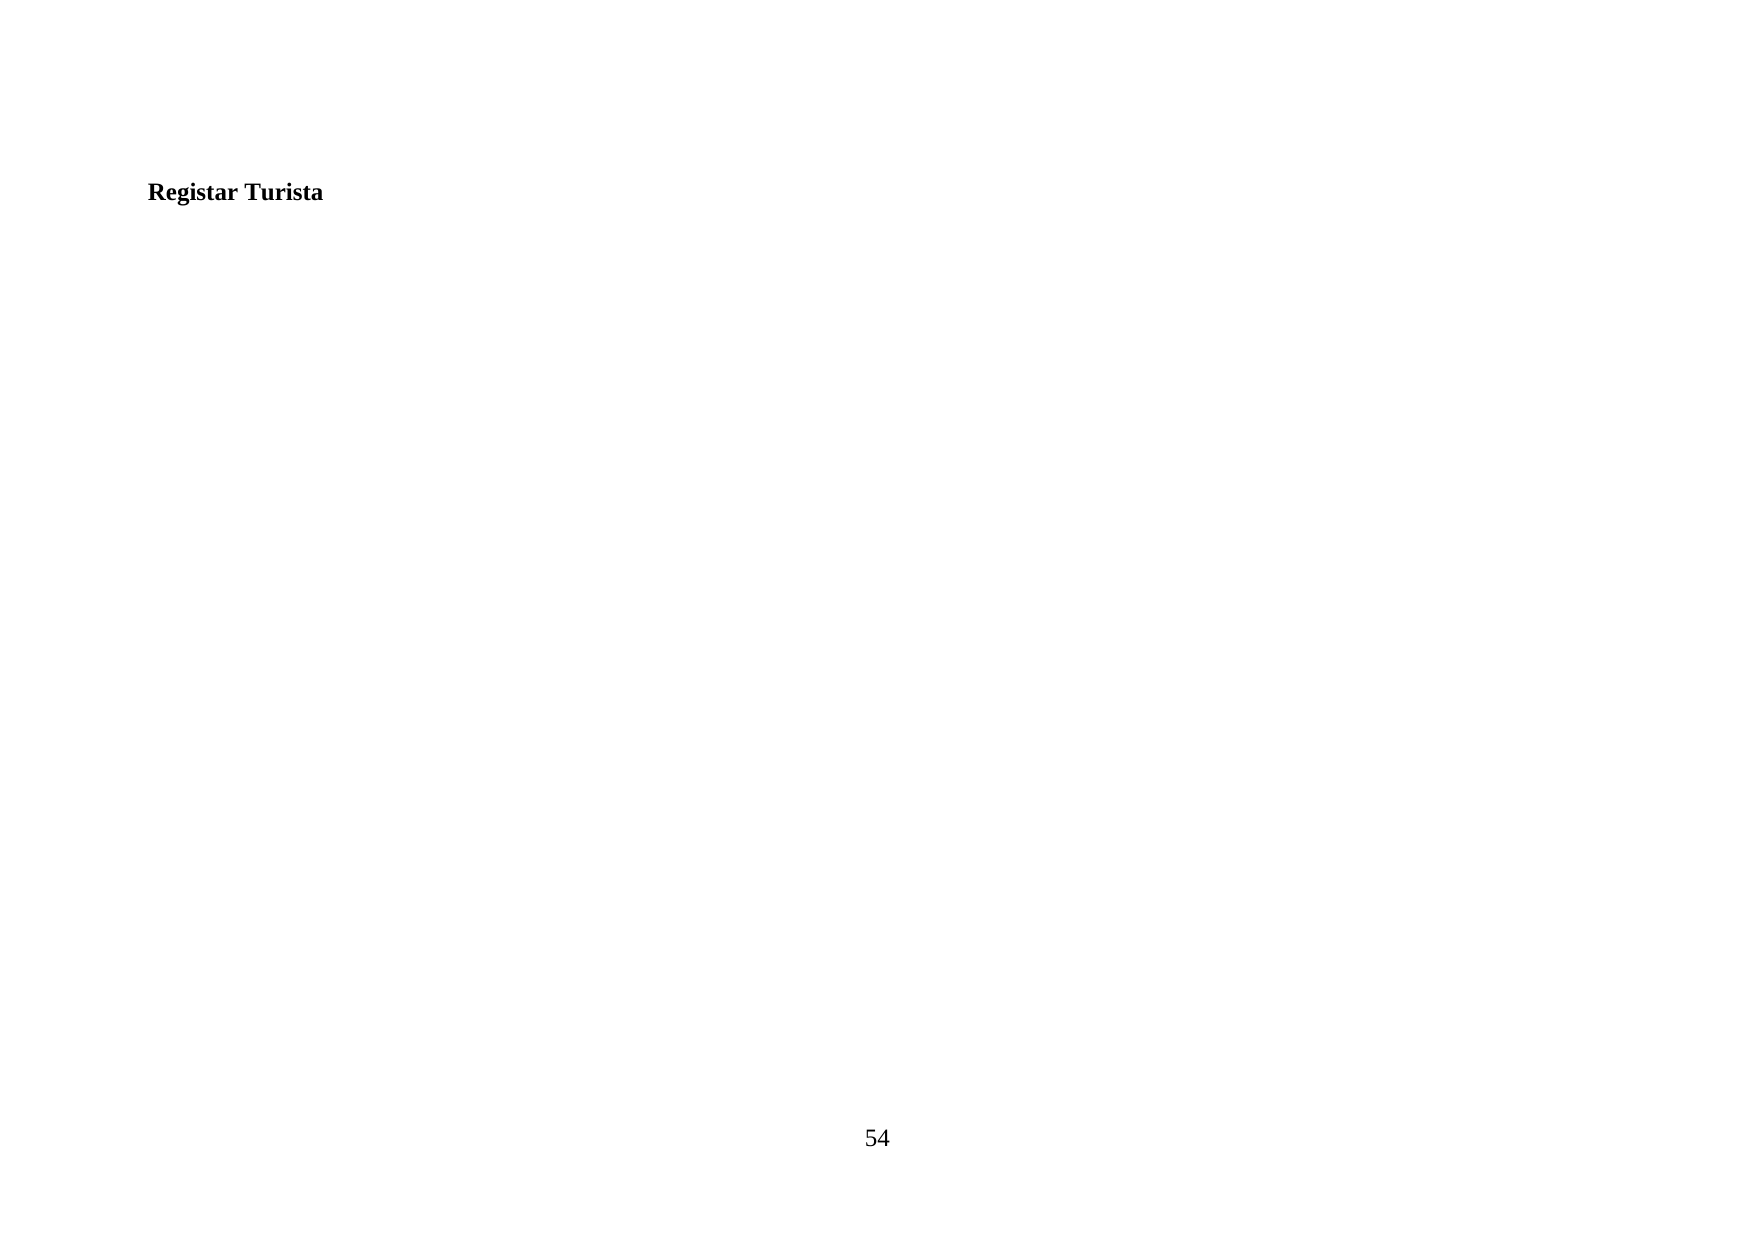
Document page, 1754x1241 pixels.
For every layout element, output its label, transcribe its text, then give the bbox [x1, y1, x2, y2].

text Registar Turista [148, 177, 1606, 206]
